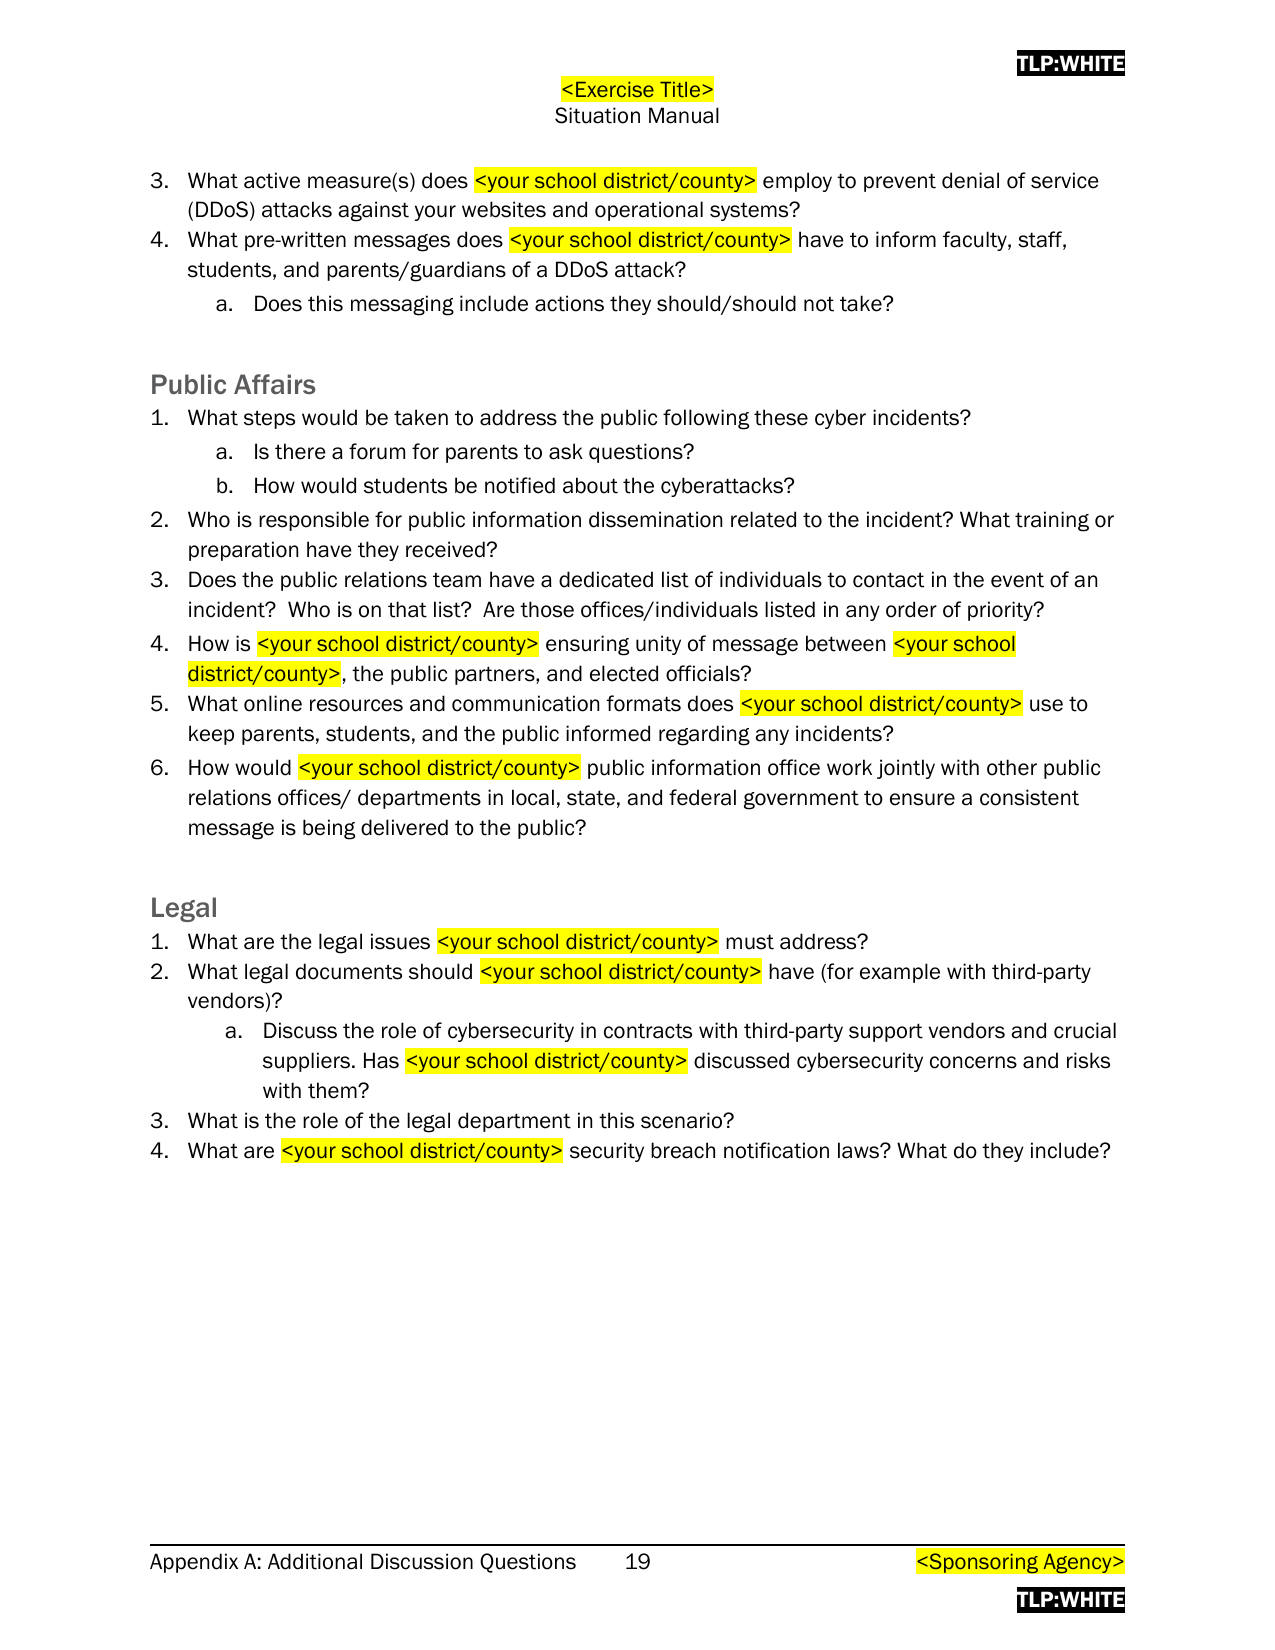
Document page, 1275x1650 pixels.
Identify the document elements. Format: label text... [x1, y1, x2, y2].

list Does this messaging include actions they should/should not take? [216, 291, 1125, 317]
list Who is responsible for public information dissemination related to the incident? What training or preparation have they received? [150, 507, 1125, 563]
list How is <your school district/county> ensuring unity of message between <your school district/county>, the public partners, and elected officials? [150, 631, 1125, 687]
subtitle Public Affairs [150, 367, 1125, 401]
list Discuss the role of cybersecurity in contracts with third-party support vendors and crucial suppliers. Has <your school district/county> discussed cybersecurity concerns and risks with them? [225, 1018, 1125, 1104]
list What are the legal issues <your school district/county> must address? [150, 928, 437, 954]
list What active measure(s) does <your school district/county> employ to prevent denial of service (DDoS) attacks against your websites and operational systems? [150, 167, 1125, 223]
list What is the role of the legal department in this scenario? [150, 1107, 1125, 1133]
list What are <your school district/county> security breach notification laws? What do they include? [150, 1137, 1125, 1163]
list Is there a forum for parents to ask questions? [216, 439, 1125, 465]
list What are the legal issues <your school district/county> must address? [719, 928, 1125, 954]
subtitle Legal [150, 891, 1125, 924]
list How would <your school district/county> public information office work jointly with other public relations offices/ departments in local, state, and federal government to ensure a consistent message is being delivered to the public? [150, 754, 1125, 840]
list What legal documents should <your school district/county> have (for example with third-party vendors)? [150, 958, 1125, 1014]
list Does the public relations team have a dedicated list of individuals to contact in the event of an incident? Who is on that list? Are those offices/individuals listed in any order of priority? [150, 567, 1125, 623]
list What online resources and communication formats does <your school district/county> use to keep parents, students, and the public informed regarding any incidents? [150, 690, 1125, 746]
list What pre-written messages does <your school district/county> have to inform faculty, staff, students, and parents/guardians of a DDoS attack? [150, 227, 1125, 283]
list What steps would be taken to address the public following these cyber incidents? [150, 405, 1125, 431]
list How would students be notified about the cyberattacks? [216, 473, 1125, 499]
